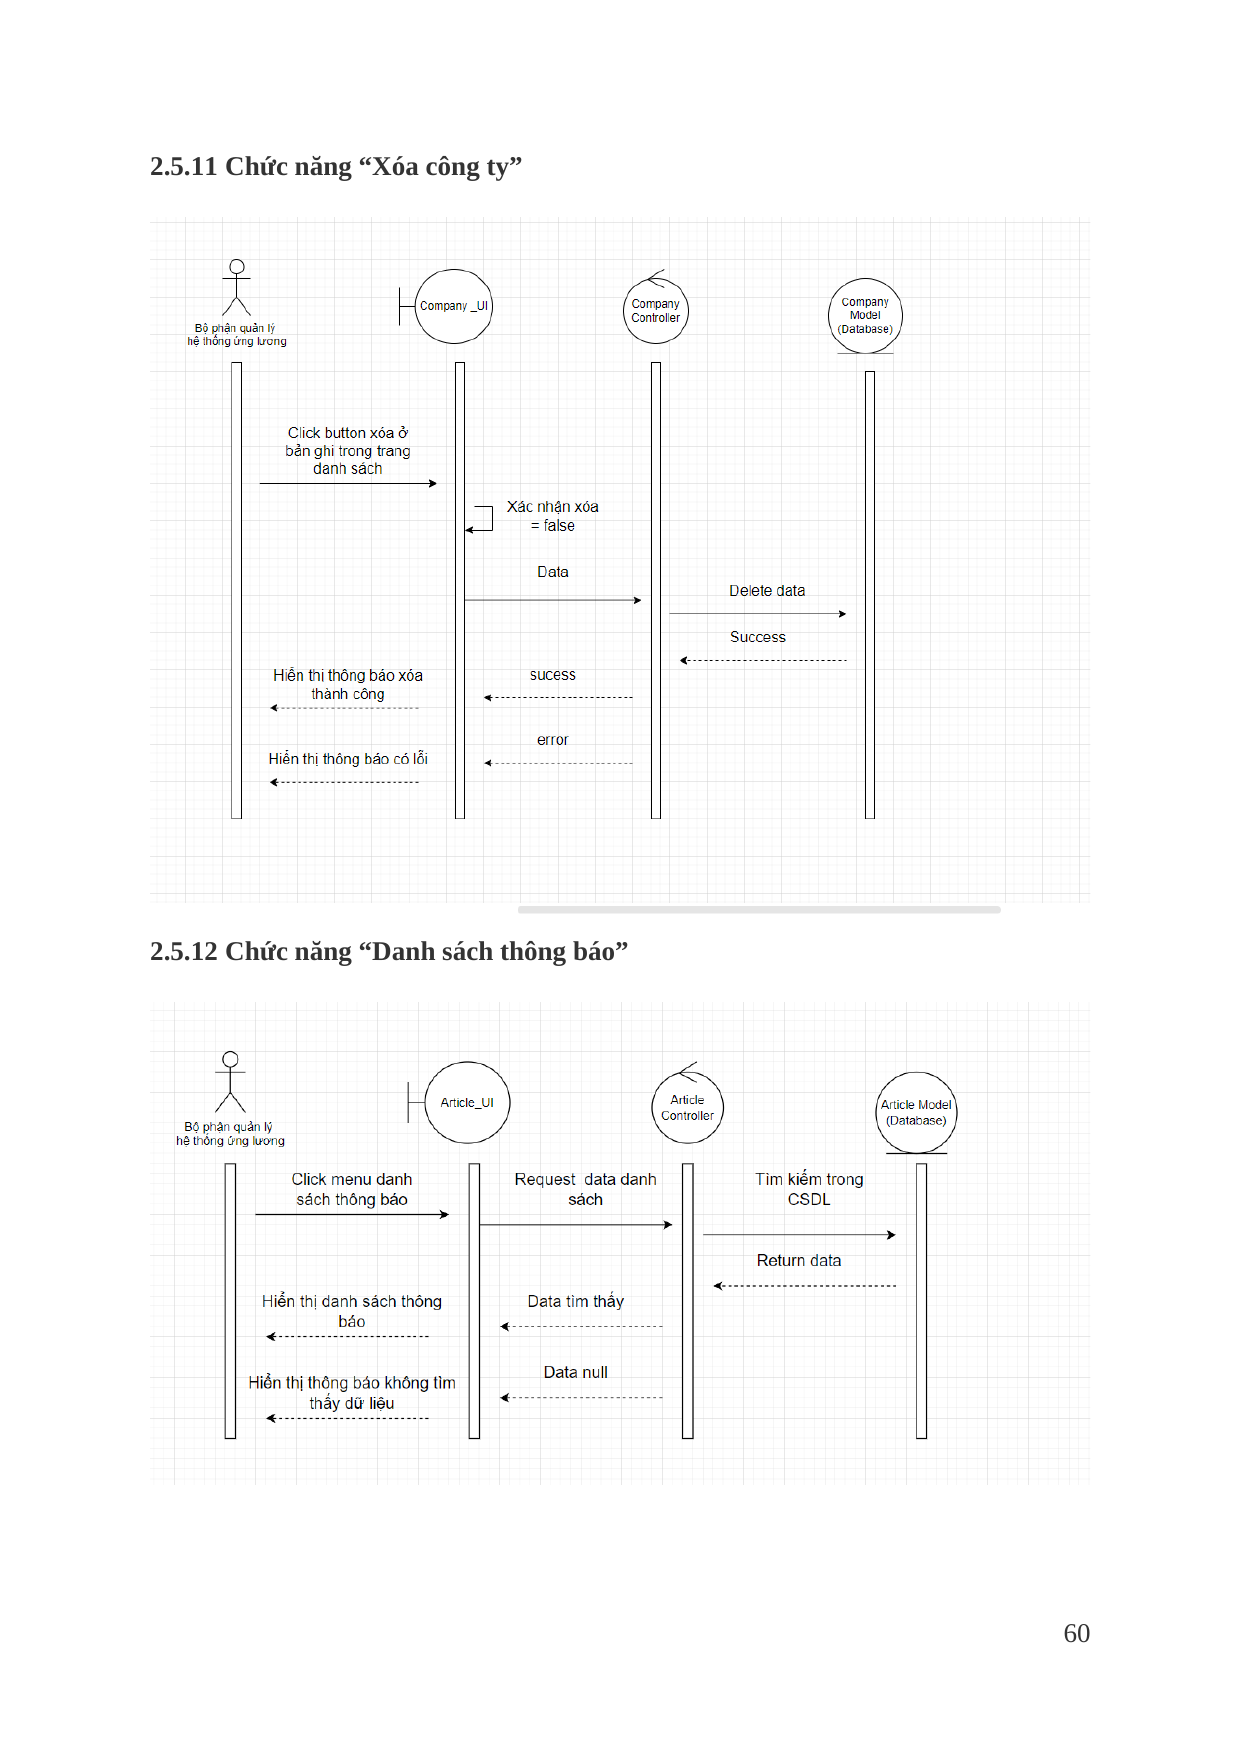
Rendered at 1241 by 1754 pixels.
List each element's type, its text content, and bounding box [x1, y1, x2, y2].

subtitle Chức năng “Danh sách thông báo” [150, 935, 1090, 966]
subtitle Chức năng “Xóa công ty” [150, 150, 1090, 181]
picture [150, 1002, 1091, 1485]
picture [150, 217, 1091, 914]
